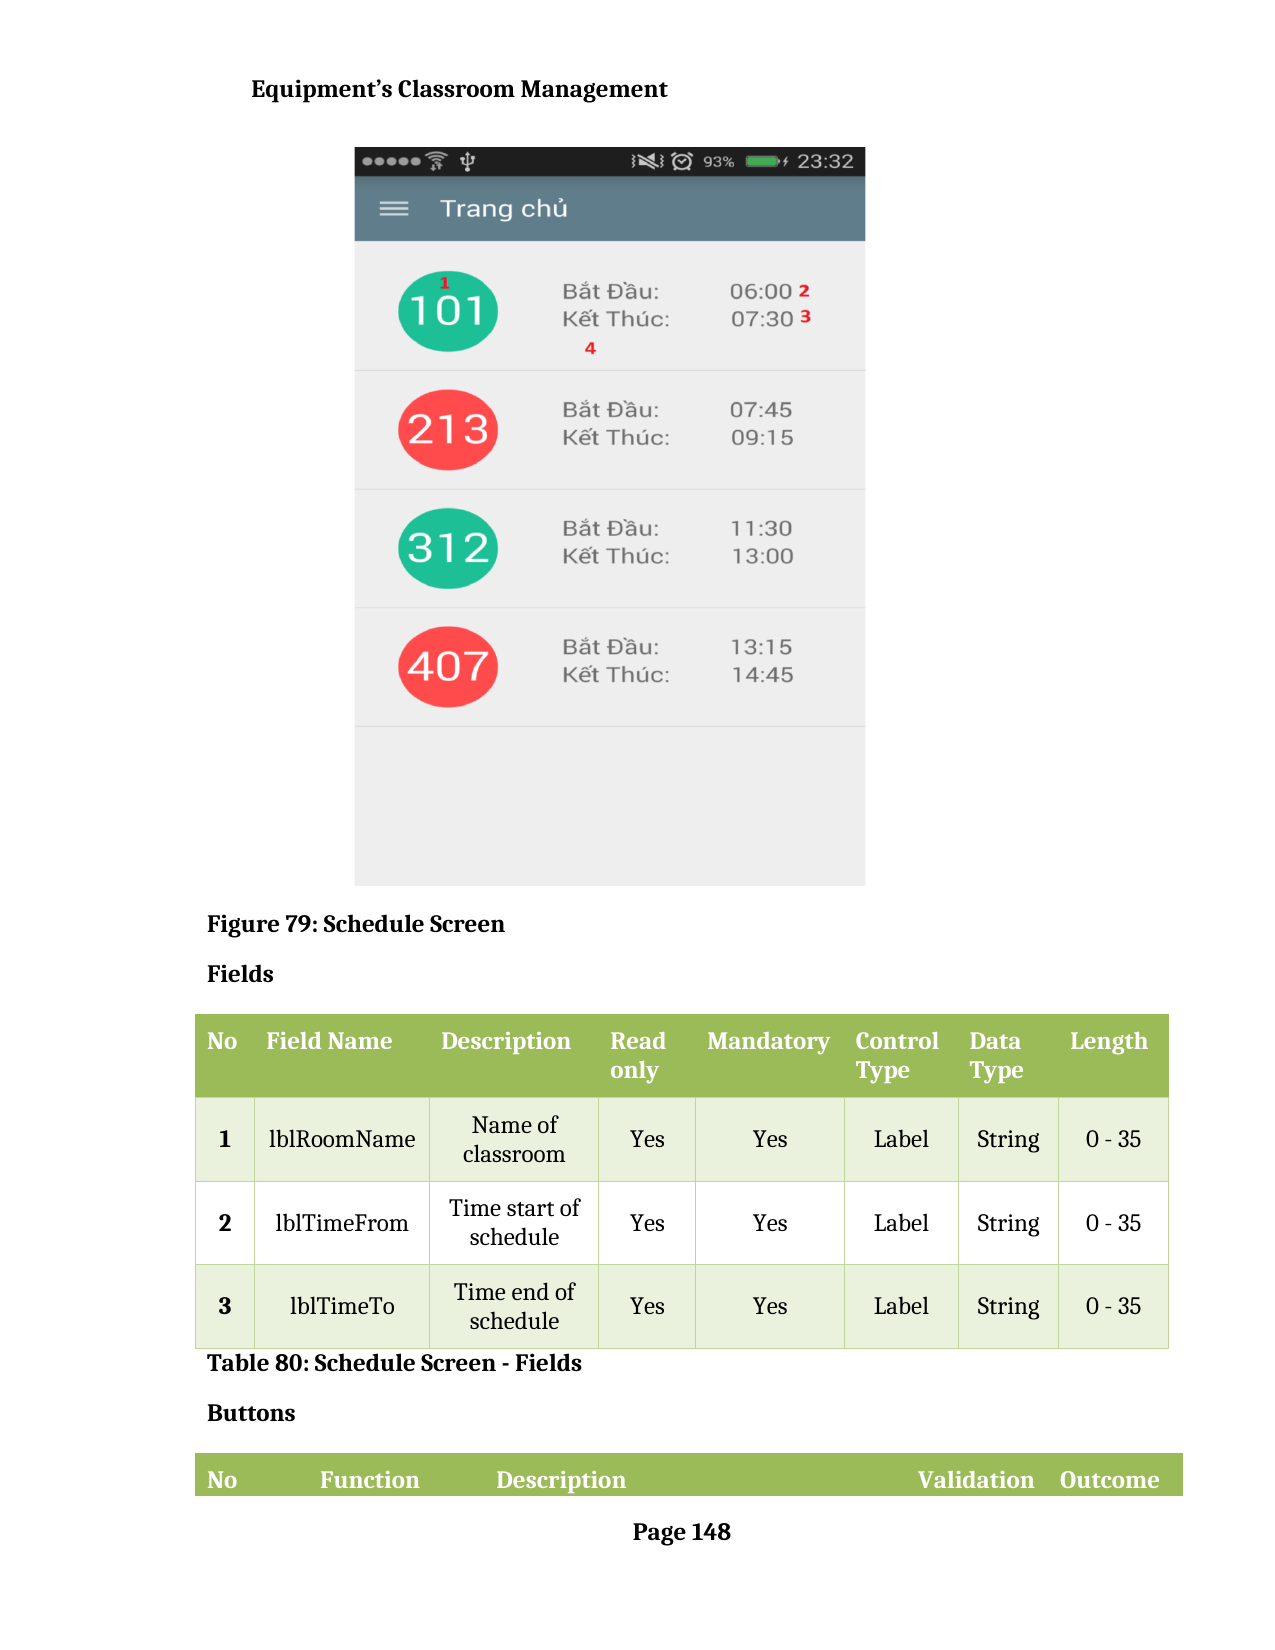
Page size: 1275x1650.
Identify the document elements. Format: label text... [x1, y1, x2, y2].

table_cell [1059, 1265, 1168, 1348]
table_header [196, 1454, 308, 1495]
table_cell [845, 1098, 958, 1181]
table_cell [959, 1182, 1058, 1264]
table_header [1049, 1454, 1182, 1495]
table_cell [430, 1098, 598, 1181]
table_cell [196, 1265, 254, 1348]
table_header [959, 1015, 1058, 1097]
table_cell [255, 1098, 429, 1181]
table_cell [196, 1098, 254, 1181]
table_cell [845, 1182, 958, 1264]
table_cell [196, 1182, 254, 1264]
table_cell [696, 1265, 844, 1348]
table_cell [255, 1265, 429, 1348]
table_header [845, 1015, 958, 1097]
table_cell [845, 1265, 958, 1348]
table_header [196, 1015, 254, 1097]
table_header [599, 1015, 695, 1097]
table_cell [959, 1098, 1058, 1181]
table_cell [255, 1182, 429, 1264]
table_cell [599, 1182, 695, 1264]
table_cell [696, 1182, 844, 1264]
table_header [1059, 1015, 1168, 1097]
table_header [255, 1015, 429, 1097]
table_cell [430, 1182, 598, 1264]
text Fields [207, 960, 1157, 989]
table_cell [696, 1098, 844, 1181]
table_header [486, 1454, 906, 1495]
picture [354, 147, 866, 886]
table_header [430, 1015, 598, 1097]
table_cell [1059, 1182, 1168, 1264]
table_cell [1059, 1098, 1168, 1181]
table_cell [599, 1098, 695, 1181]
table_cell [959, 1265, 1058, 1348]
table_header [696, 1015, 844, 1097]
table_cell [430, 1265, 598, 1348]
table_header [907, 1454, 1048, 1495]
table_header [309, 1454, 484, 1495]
text Figure : Schedule Screen [207, 910, 1157, 939]
text Buttons [207, 1398, 1157, 1427]
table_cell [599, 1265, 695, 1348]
